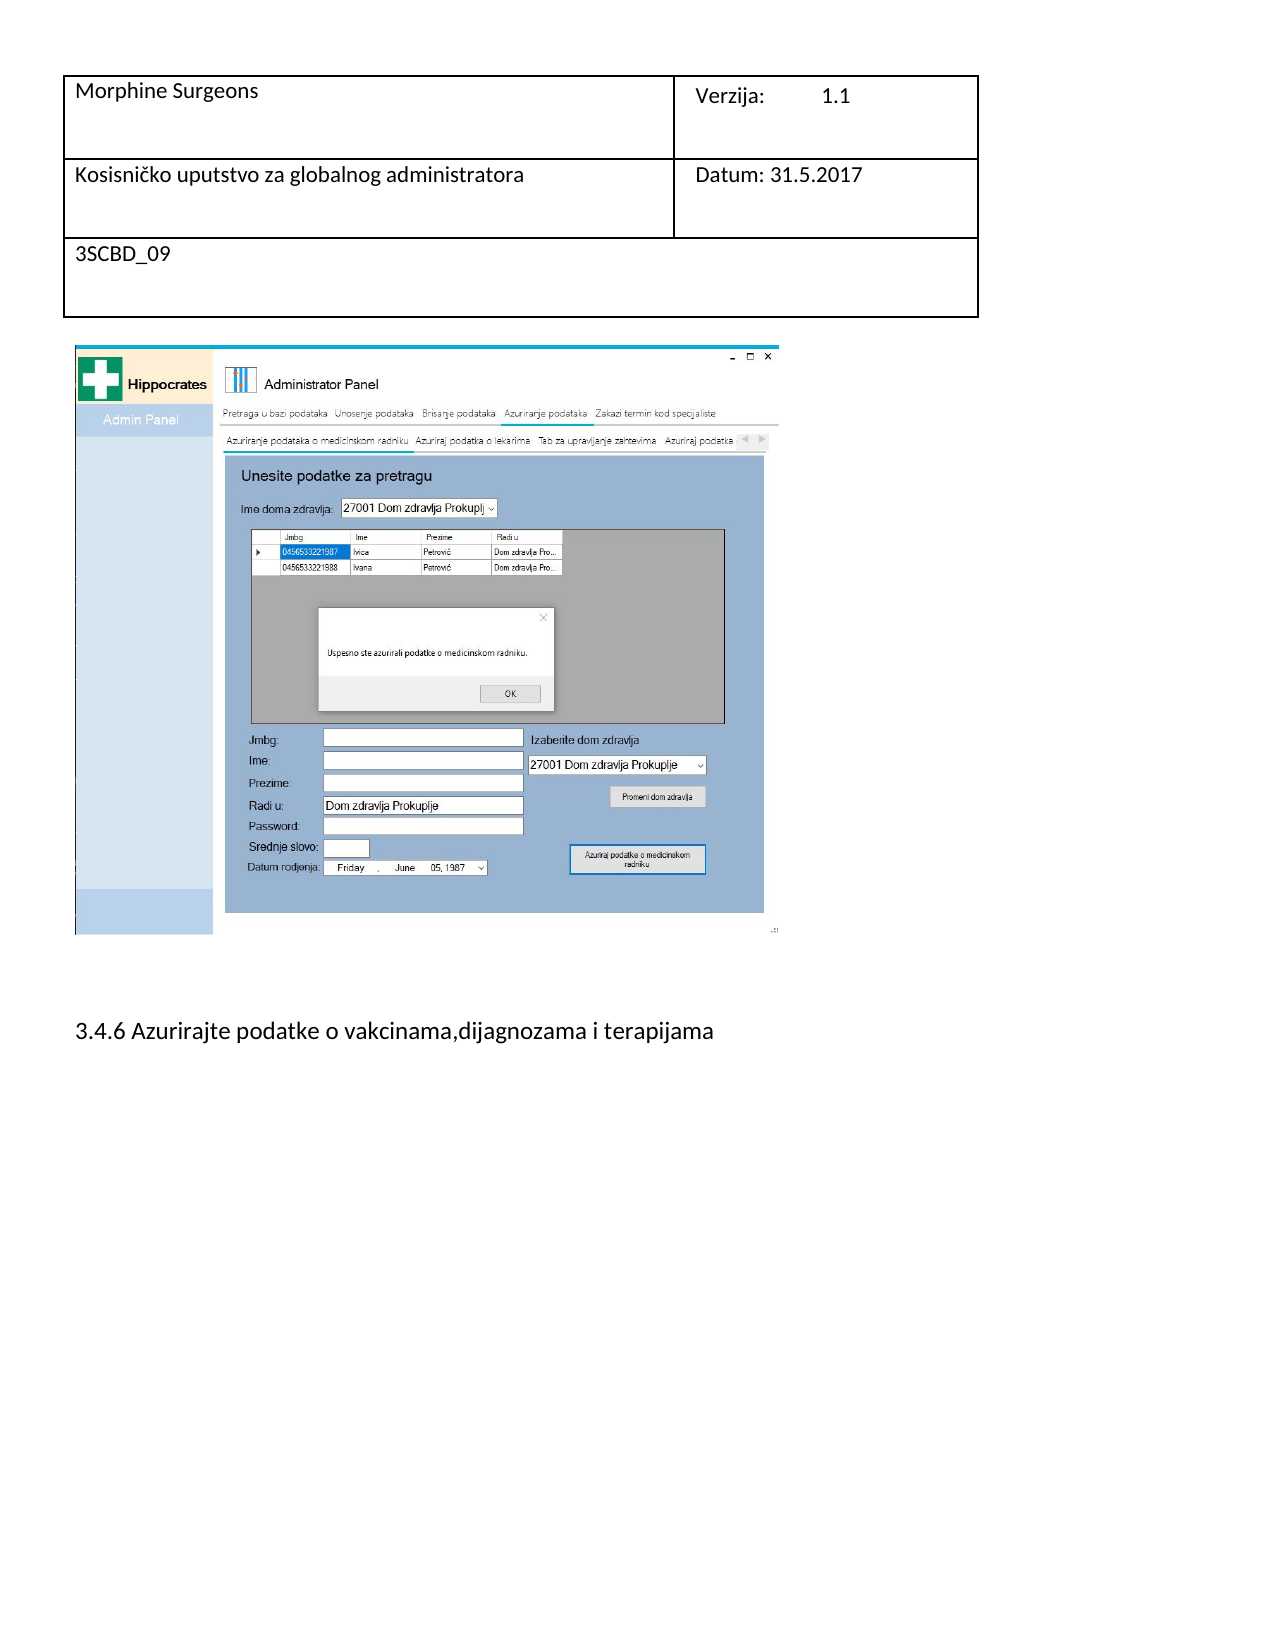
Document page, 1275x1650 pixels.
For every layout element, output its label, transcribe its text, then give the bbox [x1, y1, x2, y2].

picture [75, 347, 780, 935]
text 3.4.6 Azurirajte podatke o vakcinama,dijagnozama i terapijama [75, 1015, 1200, 1046]
